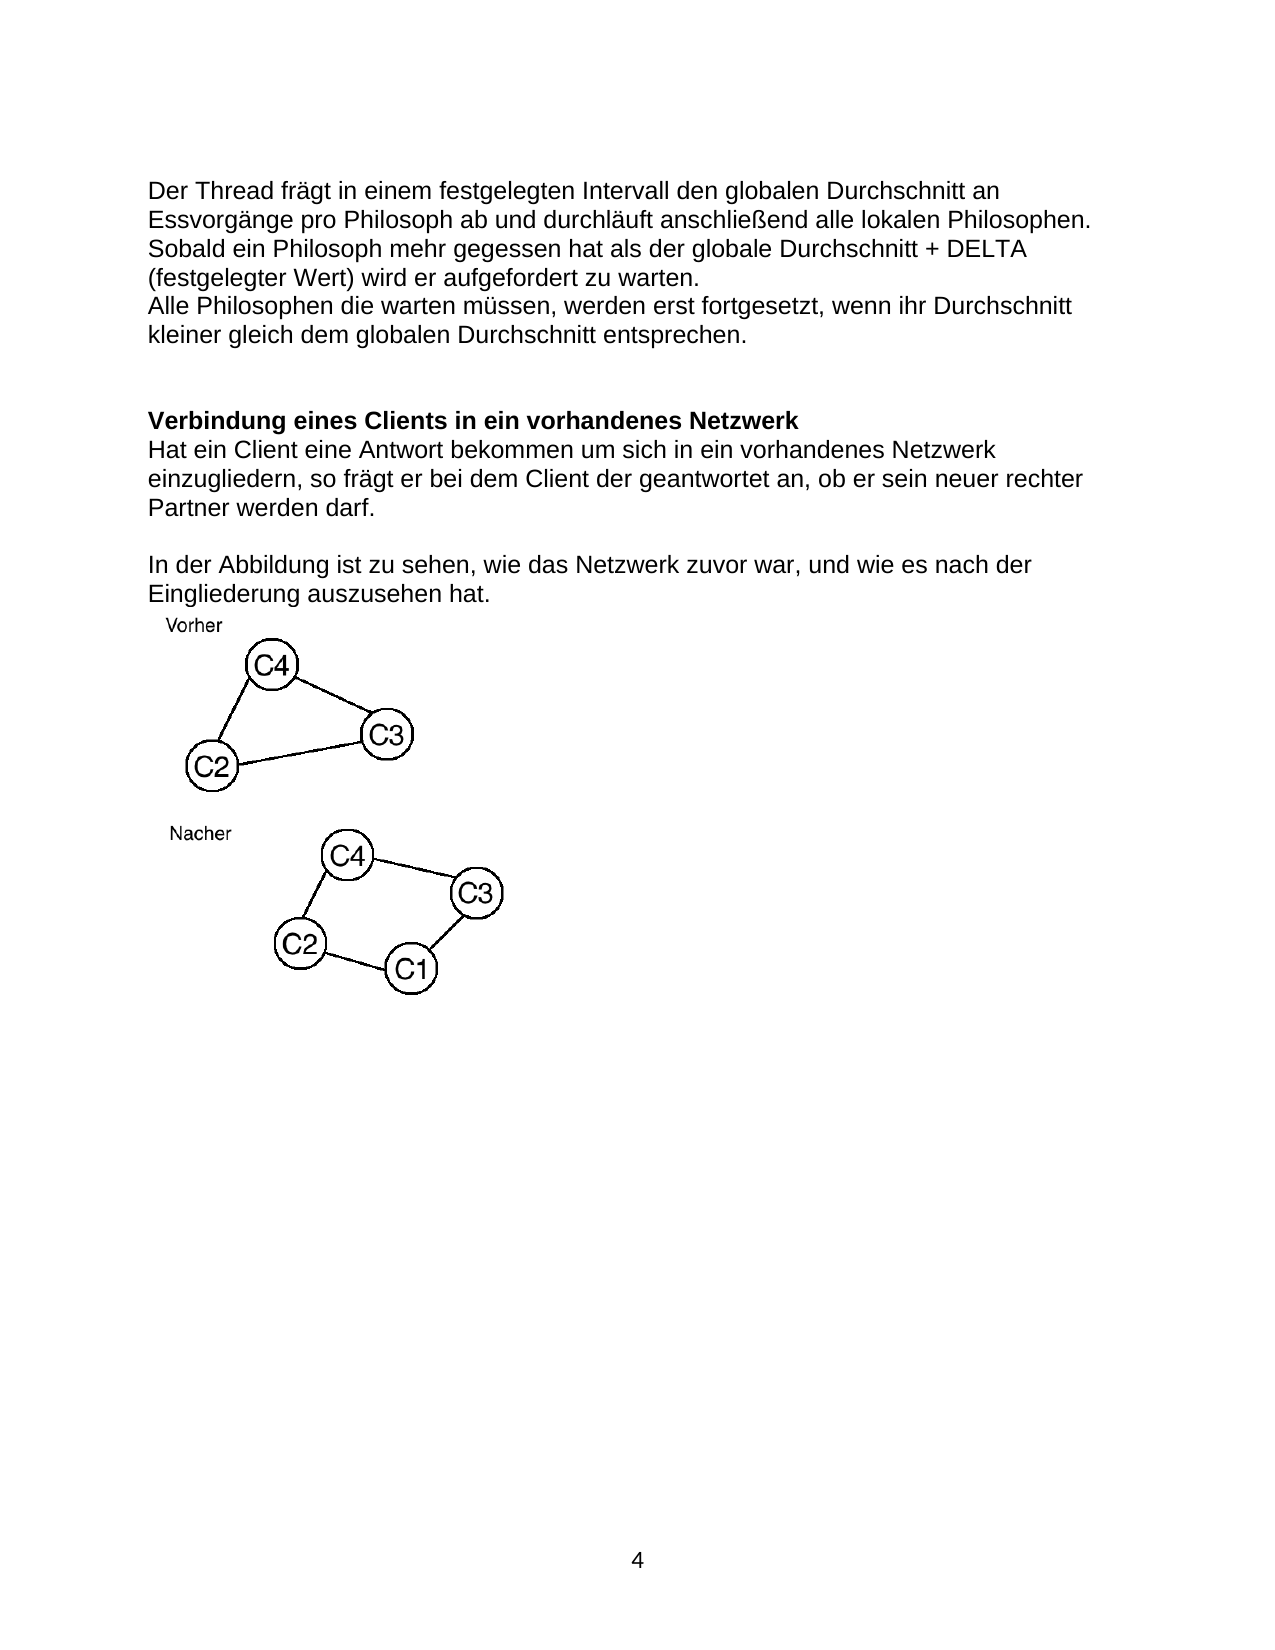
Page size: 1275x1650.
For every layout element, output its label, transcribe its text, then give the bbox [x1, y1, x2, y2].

picture [147, 607, 665, 996]
text Alle Philosophen die warten müssen, werden erst fortgesetzt, wenn ihr Durchschnitt kleiner gleich dem globalen Durchschnitt entsprechen. [148, 291, 1127, 349]
text Hat ein Client eine Antwort bekommen um sich in ein vorhandenes Netzwerk einzugliedern, so frägt er bei dem Client der geantwortet an, ob er sein neuer rechter Partner werden darf. [148, 435, 1127, 521]
text Verbindung eines Clients in ein vorhandenes Netzwerk [148, 406, 1127, 435]
text In der Abbildung ist zu sehen, wie das Netzwerk zuvor war, und wie es nach der Eingliederung auszusehen hat. [148, 550, 1127, 608]
text Der Thread frägt in einem festgelegten Intervall den globalen Durchschnitt an Essvorgänge pro Philosoph ab und durchläuft anschließend alle lokalen Philosophen. Sobald ein Philosoph mehr gegessen hat als der globale Durchschnitt + DELTA (festgelegter Wert) wird er aufgefordert zu warten. [148, 176, 1127, 291]
